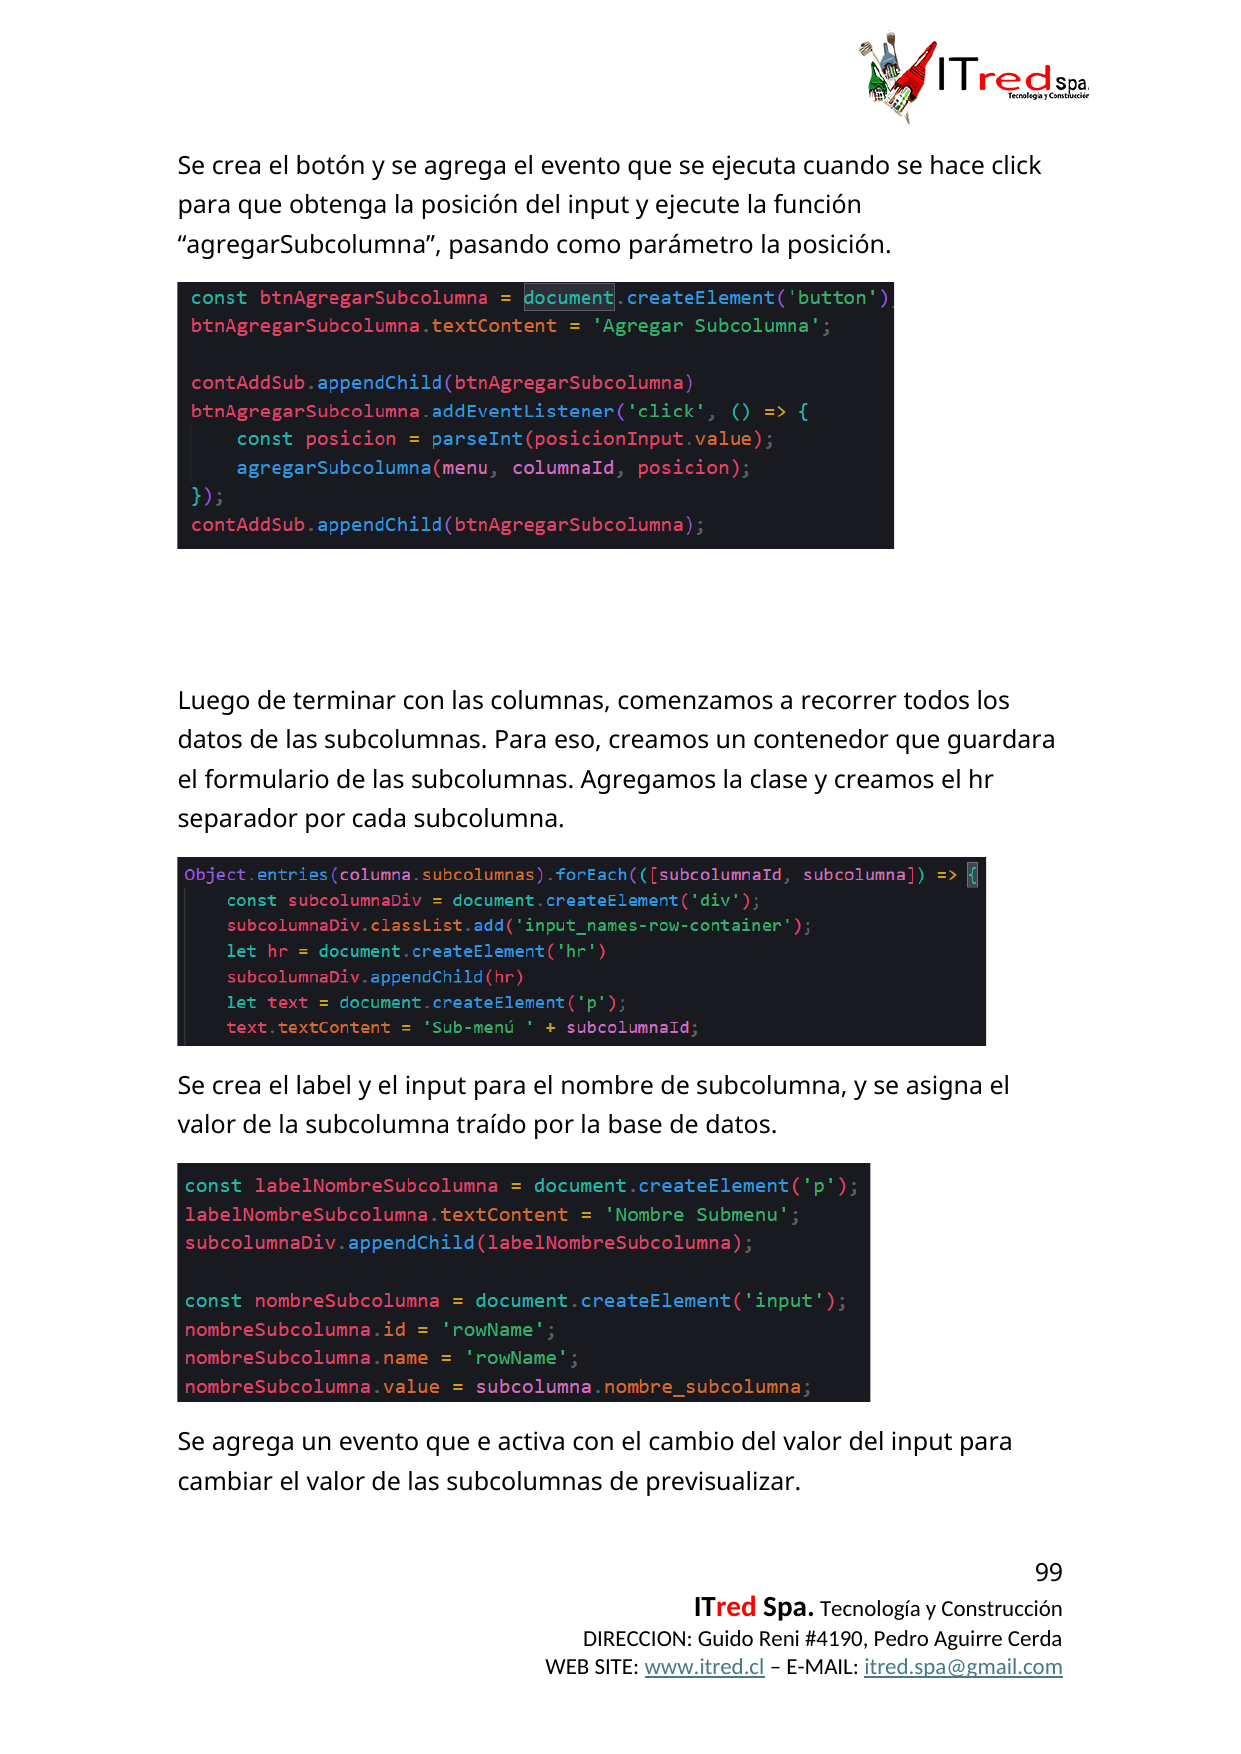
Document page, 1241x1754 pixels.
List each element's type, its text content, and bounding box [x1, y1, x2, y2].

text Luego de terminar con las columnas, comenzamos a recorrer todos los datos de las subcolumnas. Para eso, creamos un contenedor que guardara el formulario de las subcolumnas. Agregamos la clase y creamos el hr separador por cada subcolumna. [177, 682, 1063, 835]
picture [177, 1163, 871, 1402]
picture [177, 282, 895, 549]
text Se crea el botón y se agrega el evento que se ejecuta cuando se hace click para que obtenga la posición del input y ejecute la función “agregarSubcolumna”, pasando como parámetro la posición. [177, 148, 1063, 261]
picture [177, 857, 987, 1046]
text Se agrega un evento que e activa con el cambio del valor del input para cambiar el valor de las subcolumnas de previsualizar. [177, 1424, 1063, 1498]
text Se crea el label y el input para el nombre de subcolumna, y se asigna el valor de la subcolumna traído por la base de datos. [177, 1068, 1063, 1141]
picture [857, 30, 1089, 124]
